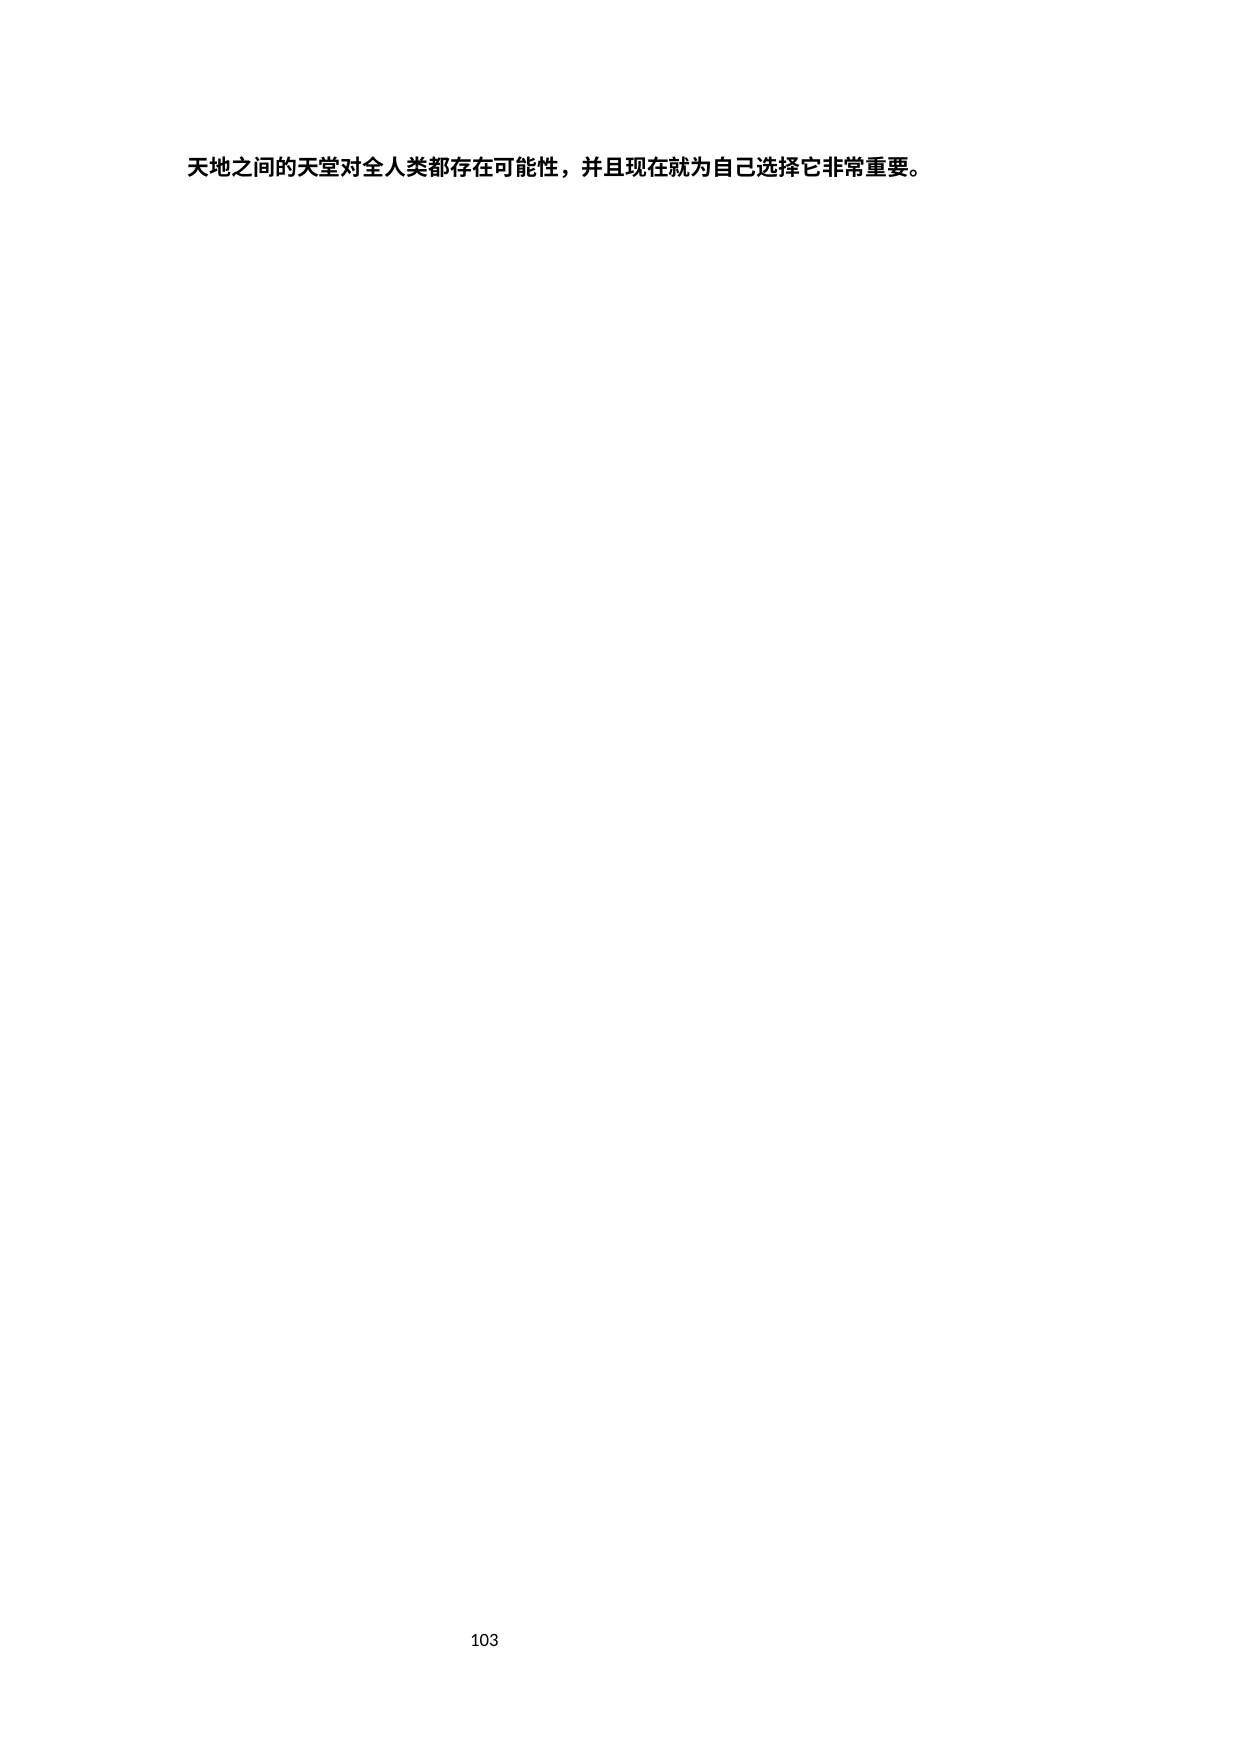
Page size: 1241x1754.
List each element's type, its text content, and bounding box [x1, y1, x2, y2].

text 天地之间的天堂对全人类都存在可能性，并且现在就为自己选择它非常重要。 [187, 150, 1053, 182]
